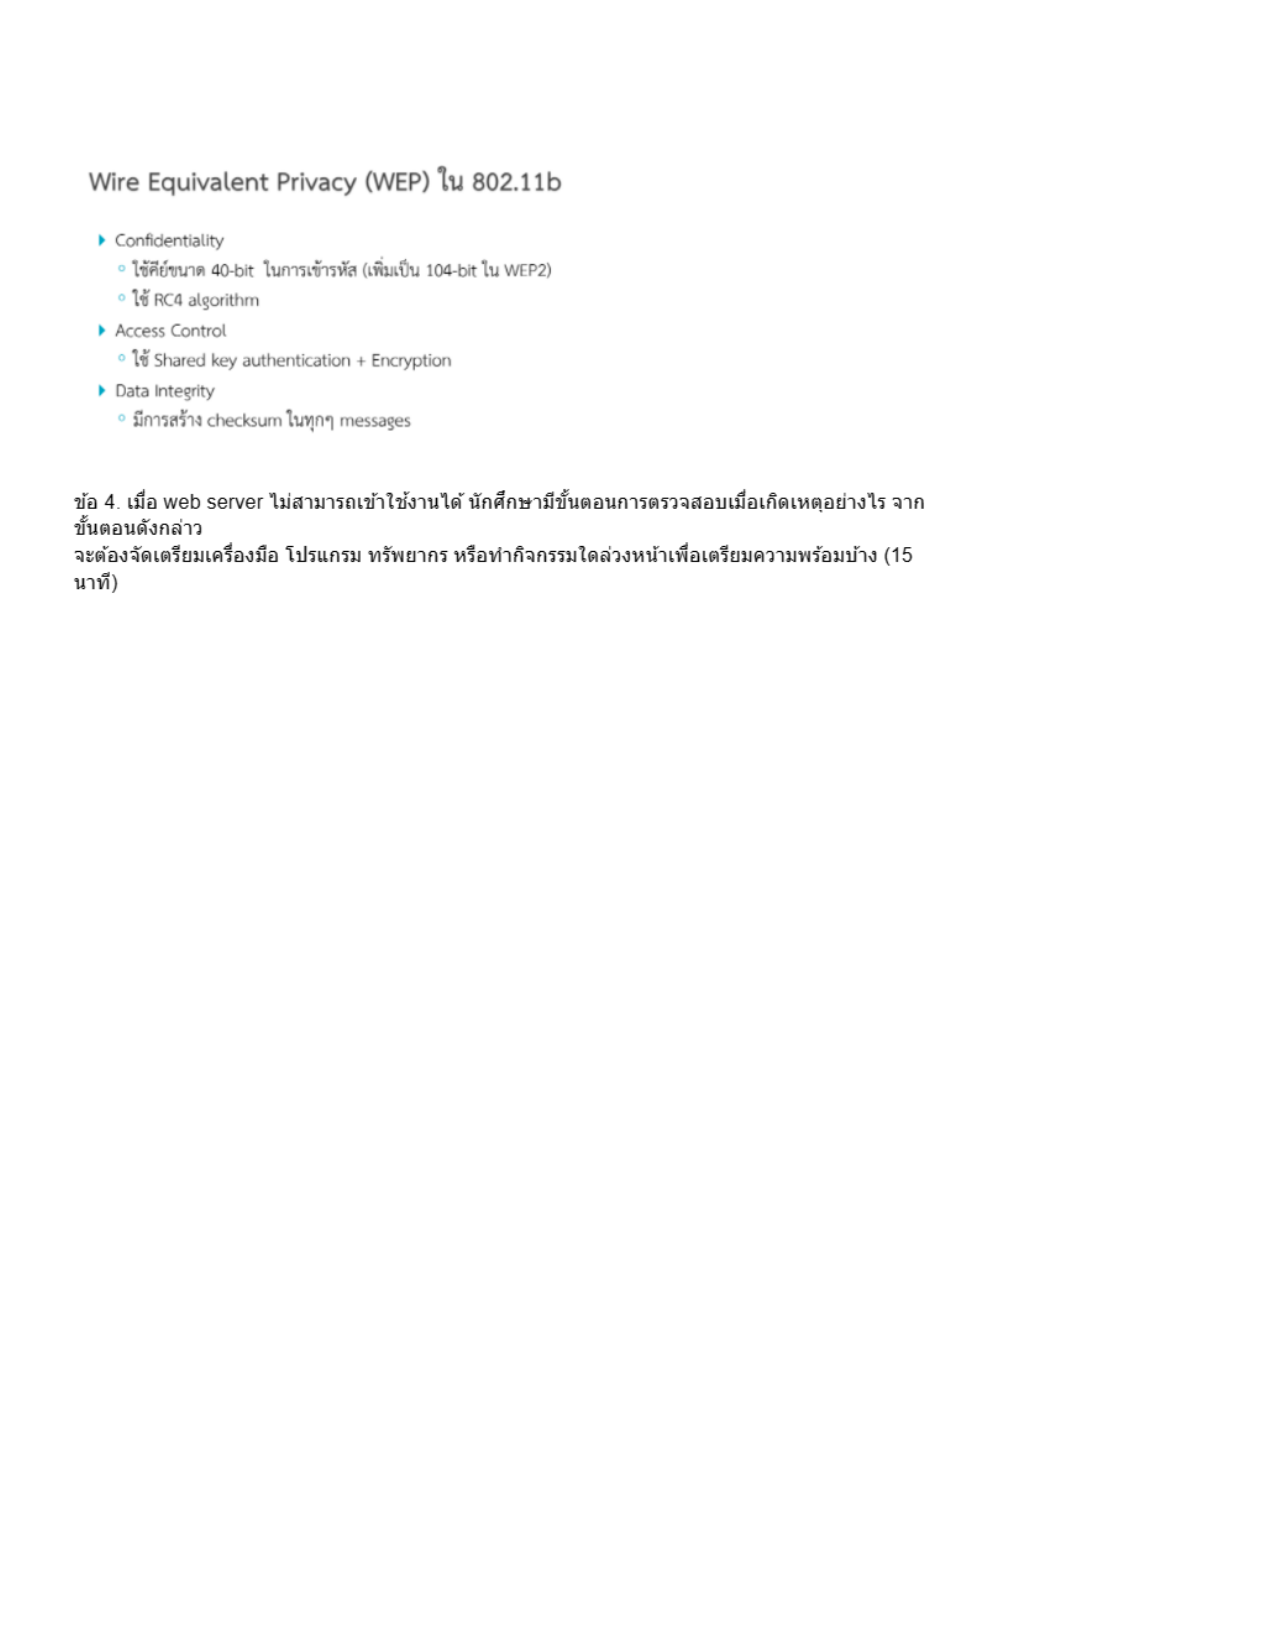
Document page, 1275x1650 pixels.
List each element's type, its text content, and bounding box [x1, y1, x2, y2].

picture [37, 150, 1013, 713]
